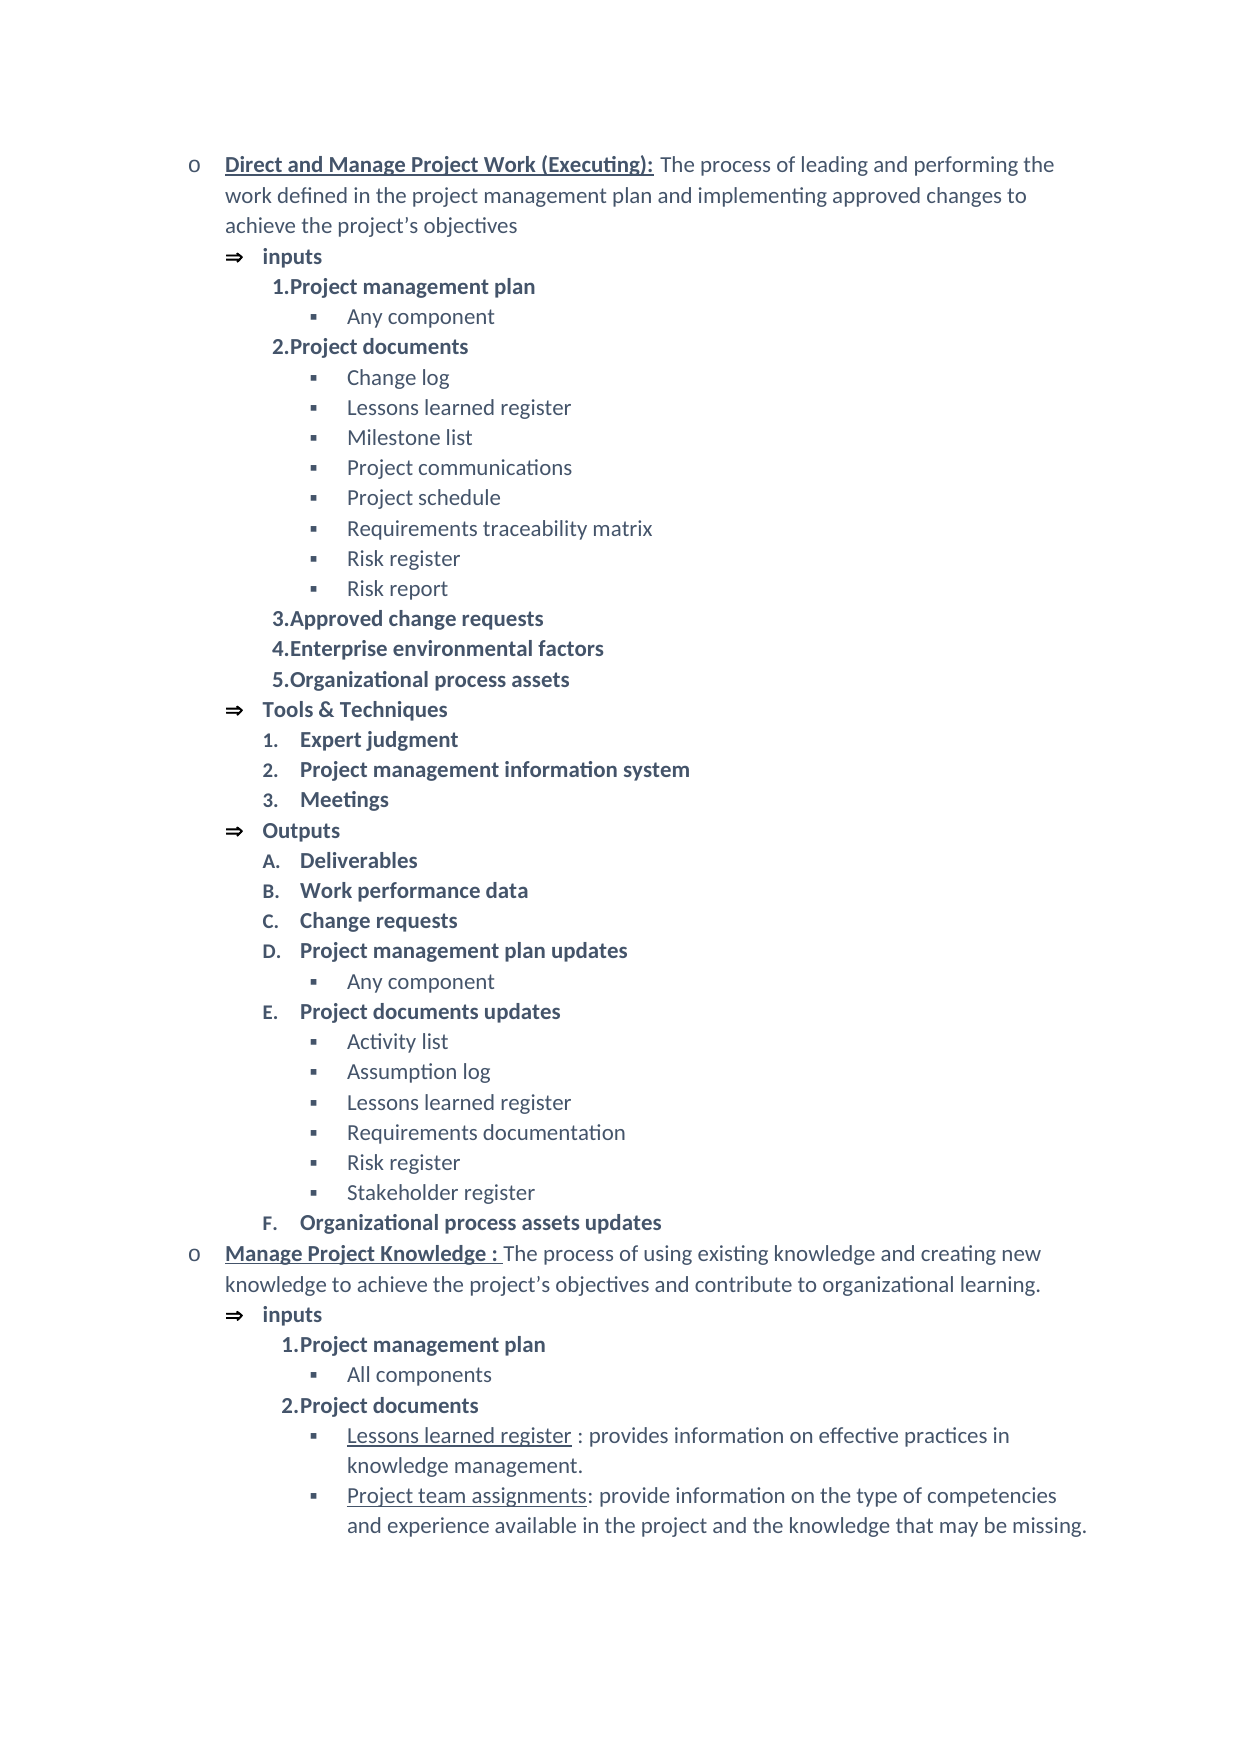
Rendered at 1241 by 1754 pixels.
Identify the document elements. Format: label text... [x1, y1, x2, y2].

list Project management plan [281, 1330, 1090, 1358]
list Change log [309, 363, 1090, 391]
list inputs [225, 242, 1090, 270]
list Lessons learned register [309, 393, 1090, 421]
list Risk register [309, 544, 1090, 572]
list Any component [309, 967, 1090, 995]
list Project documents [281, 1391, 1090, 1419]
list Project schedule [309, 483, 1090, 511]
list Organizational process assets [272, 665, 1090, 693]
list Stakeholder register [309, 1178, 1090, 1206]
list inputs [225, 1300, 1090, 1328]
list Approved change requests [272, 604, 1090, 632]
list Project team assignments: provide information on the type of competencies and experience available in the project and the knowledge that may be missing. [309, 1481, 1090, 1540]
list Project communications [309, 453, 1090, 481]
list Requirements traceability matrix [309, 514, 1090, 542]
list Lessons learned register [309, 1088, 1090, 1116]
list Meetings [262, 786, 1090, 813]
list Outputs [225, 816, 1090, 844]
list Project documents updates [262, 997, 1090, 1025]
list Any component [309, 302, 1090, 330]
list Tools & Techniques [225, 695, 1090, 723]
list Project management plan [272, 272, 1090, 300]
list Lessons learned register : provides information on effective practices in knowledge management. [309, 1421, 1090, 1479]
list Risk register [309, 1148, 1090, 1176]
list Requirements documentation [309, 1118, 1090, 1146]
list Direct and Manage Project Work (Executing): The process of leading and performing the work defined in the project management plan and implementing approved changes to achieve the project’s objectives [187, 150, 1090, 239]
list Expert judgment [262, 725, 1090, 753]
list Project documents [272, 332, 1090, 360]
list Milestone list [309, 423, 1090, 451]
list Activity list [309, 1027, 1090, 1055]
list Deliverables [262, 846, 1090, 874]
list Work performance data [262, 876, 1090, 904]
list Project management plan updates [262, 937, 1090, 964]
list Project management information system [262, 755, 1090, 783]
list Enterprise environmental factors [272, 634, 1090, 662]
list All components [309, 1361, 1090, 1389]
list Manage Project Knowledge : The process of using existing knowledge and creating new knowledge to achieve the project’s objectives and contribute to organizational learning. [187, 1239, 1090, 1298]
list Assumption log [309, 1057, 1090, 1085]
list Risk report [309, 574, 1090, 602]
list Organizational process assets updates [262, 1208, 1090, 1236]
list Change requests [262, 906, 1090, 934]
